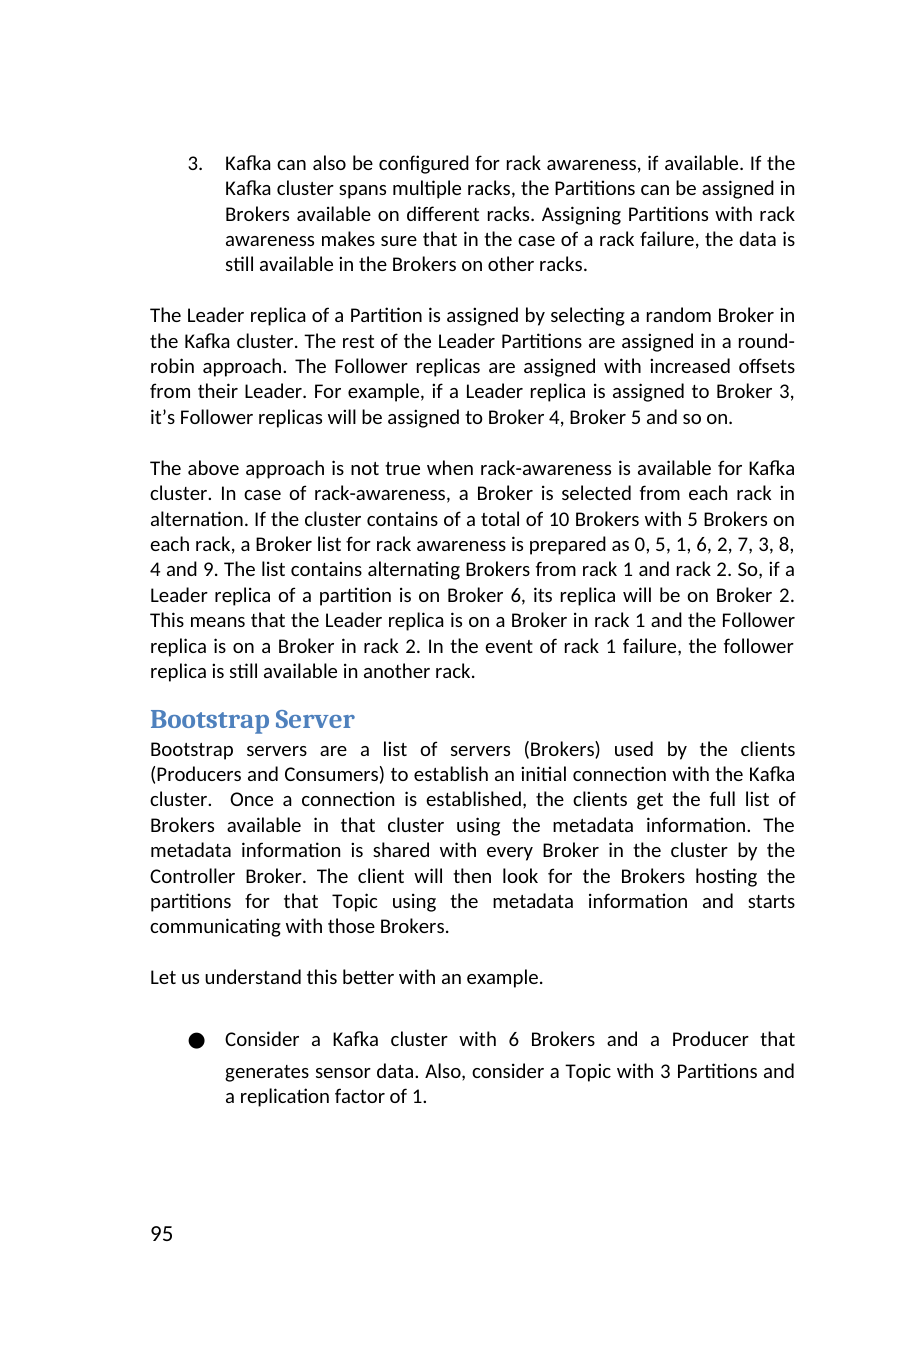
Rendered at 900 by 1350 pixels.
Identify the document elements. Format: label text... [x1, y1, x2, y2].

text The above approach is not true when rack-awareness is available for Kafka cluster. In case of rack-awareness, a Broker is selected from each rack in alternation. If the cluster contains of a total of 10 Brokers with 5 Brokers on each rack, a Broker list for rack awareness is prepared as 0, 5, 1, 6, 2, 7, 3, 8, 4 and 9. The list contains alternating Brokers from rack 1 and rack 2. So, if a Leader replica of a partition is on Broker 6, its replica will be on Broker 2. This means that the Leader replica is on a Broker in rack 1 and the Follower replica is on a Broker in rack 2. In the event of rack 1 failure, the follower replica is still available in another rack. [150, 455, 796, 684]
list Consider a Kafka cluster with 6 Brokers and a Producer that generates sensor data. Also, consider a Topic with 3 Partitions and a replication factor of 1. [187, 1015, 796, 1109]
list Kafka can also be configured for rack awareness, if available. If the Kafka cluster spans multiple racks, the Partitions can be assigned in Brokers available on different racks. Assigning Partitions with rack awareness makes sure that in the case of a rack failure, the data is still available in the Brokers on other racks. [187, 150, 796, 277]
text The Leader replica of a Partition is assigned by selecting a random Broker in the Kafka cluster. The rest of the Leader Partitions are assigned in a round-robin approach. The Follower replicas are assigned with increased offsets from their Leader. For example, if a Leader replica is assigned to Broker 3, it’s Follower replicas will be assigned to Broker 4, Broker 5 and so on. [150, 302, 796, 429]
text Let us understand this better with an example. [150, 964, 796, 990]
text Bootstrap servers are a list of servers (Brokers) used by the clients (Producers and Consumers) to establish an initial connection with the Kafka cluster. Once a connection is established, the clients get the full list of Brokers available in that cluster using the metadata information. The metadata information is shared with every Broker in the cluster by the Controller Broker. The client will then look for the Brokers hosting the partitions for that Topic using the metadata information and starts communicating with those Brokers. [150, 736, 796, 939]
subtitle Bootstrap Server [150, 704, 796, 736]
